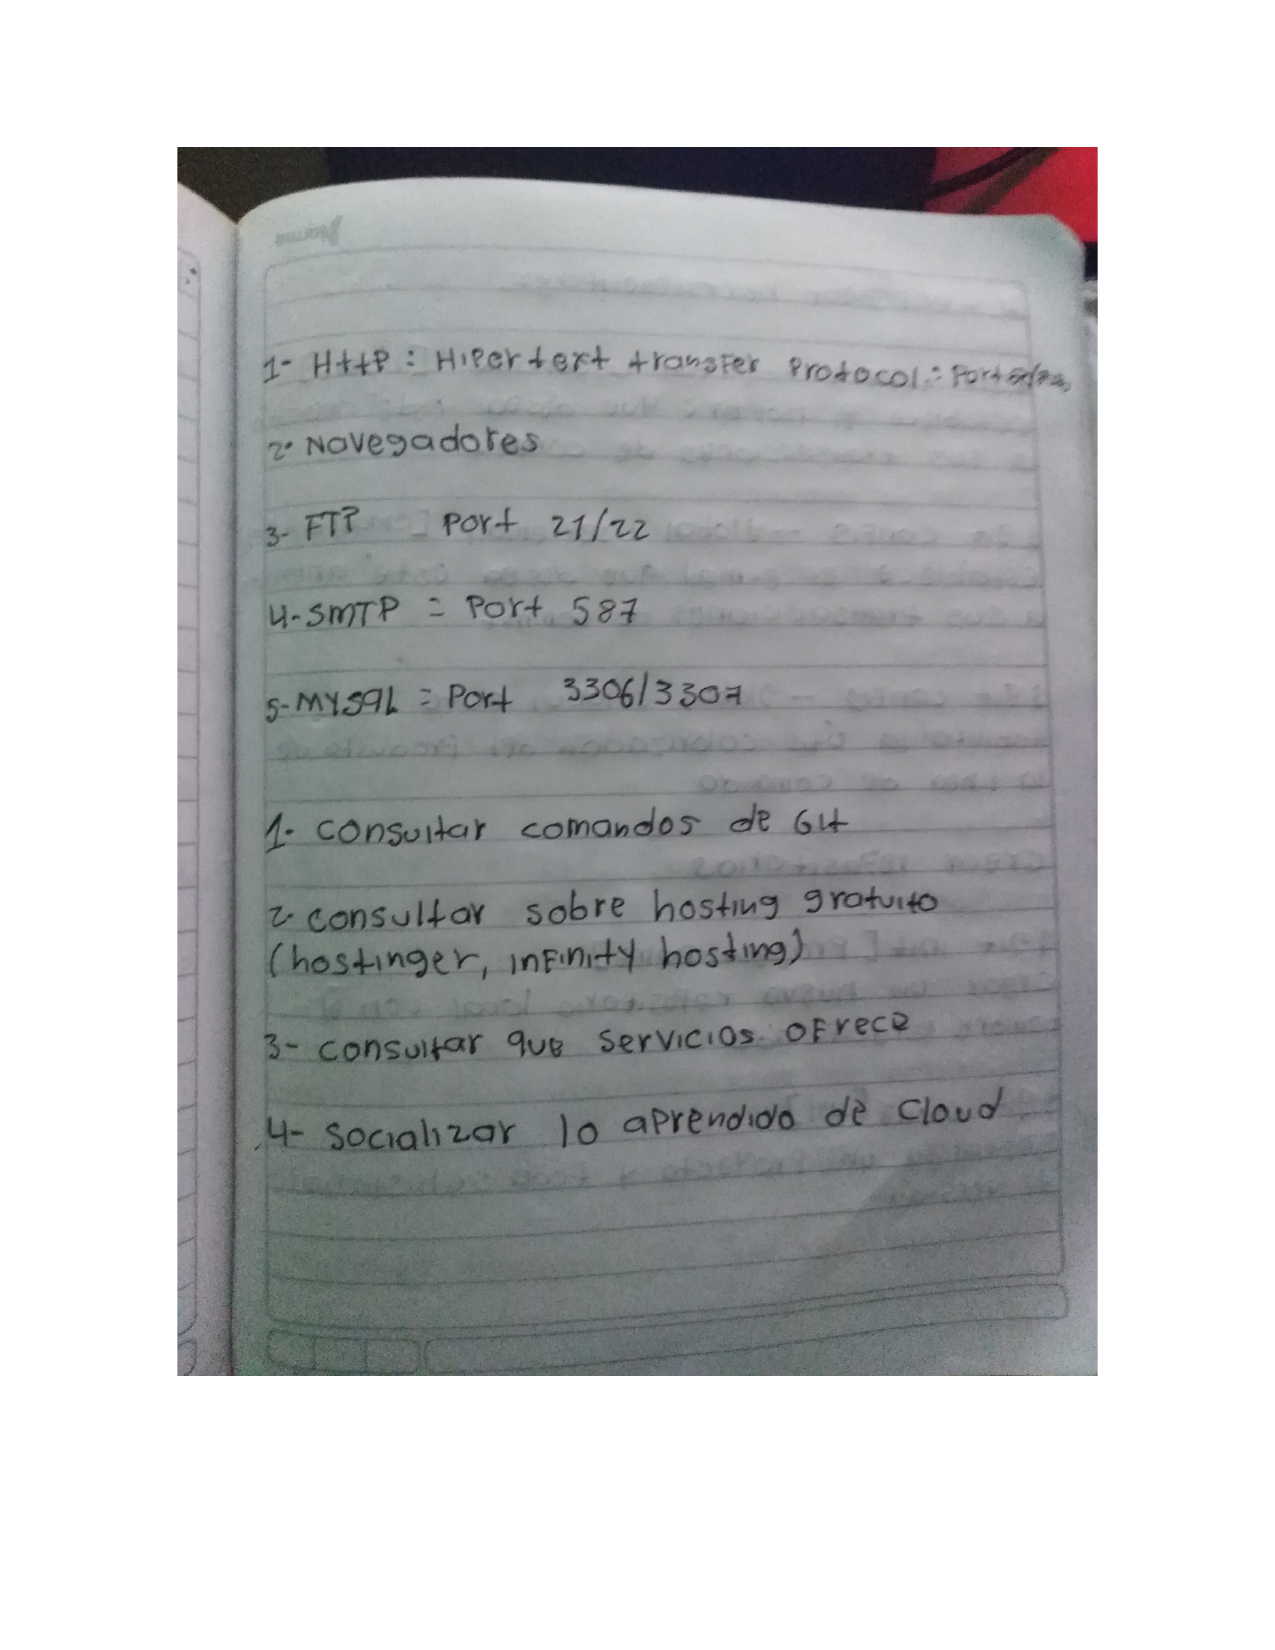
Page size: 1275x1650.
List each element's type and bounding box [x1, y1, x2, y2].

picture [177, 147, 1098, 1376]
